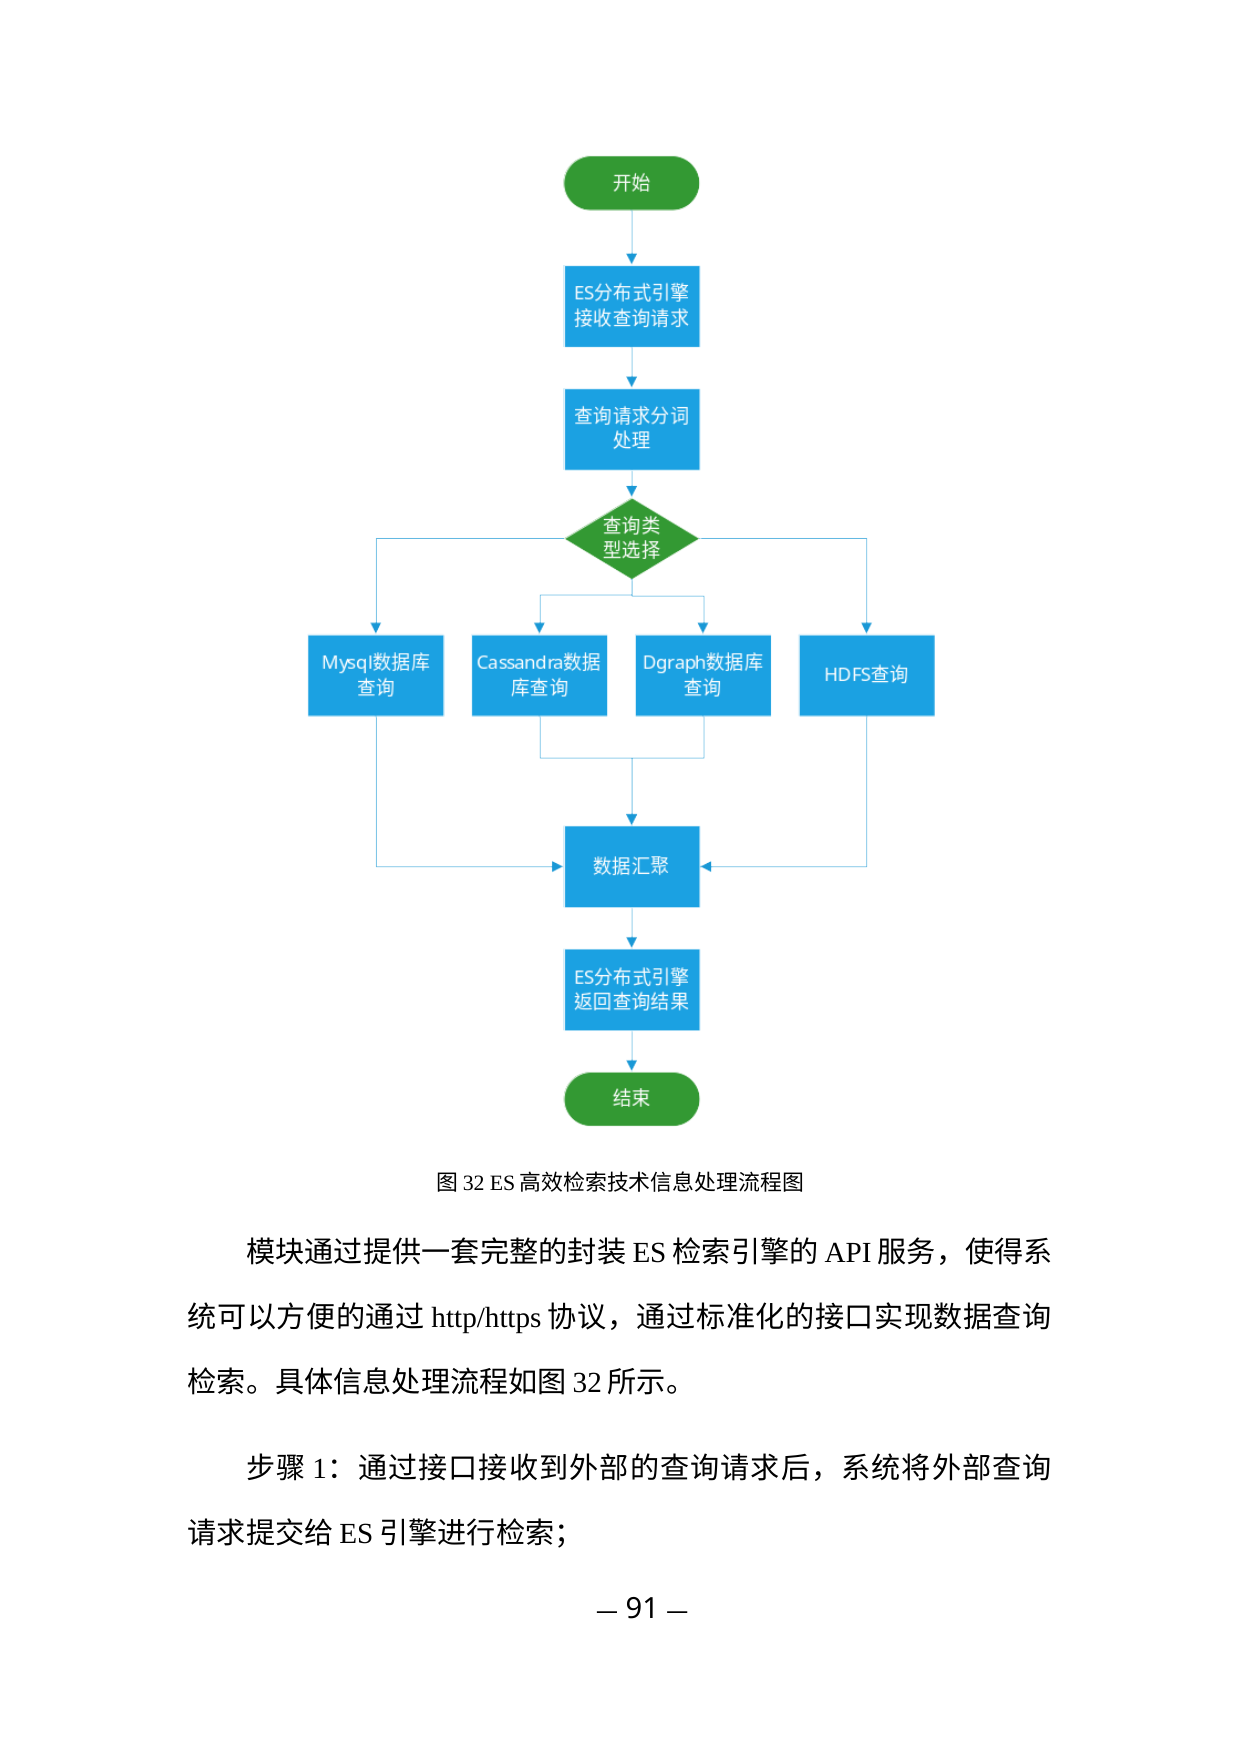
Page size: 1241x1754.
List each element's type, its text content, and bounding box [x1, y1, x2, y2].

text 图32 ES高效检索技术信息处理流程图 [187, 1164, 1053, 1197]
text 步骤1：通过接口接收到外部的查询请求后，系统将外部查询请求提交给ES引擎进行检索； [187, 1433, 1053, 1563]
text 模块通过提供一套完整的封装ES检索引擎的API服务，使得系统可以方便的通过http/https协议，通过标准化的接口实现数据查询检索。具体信息处理流程如图32所示。 [187, 1217, 1053, 1412]
